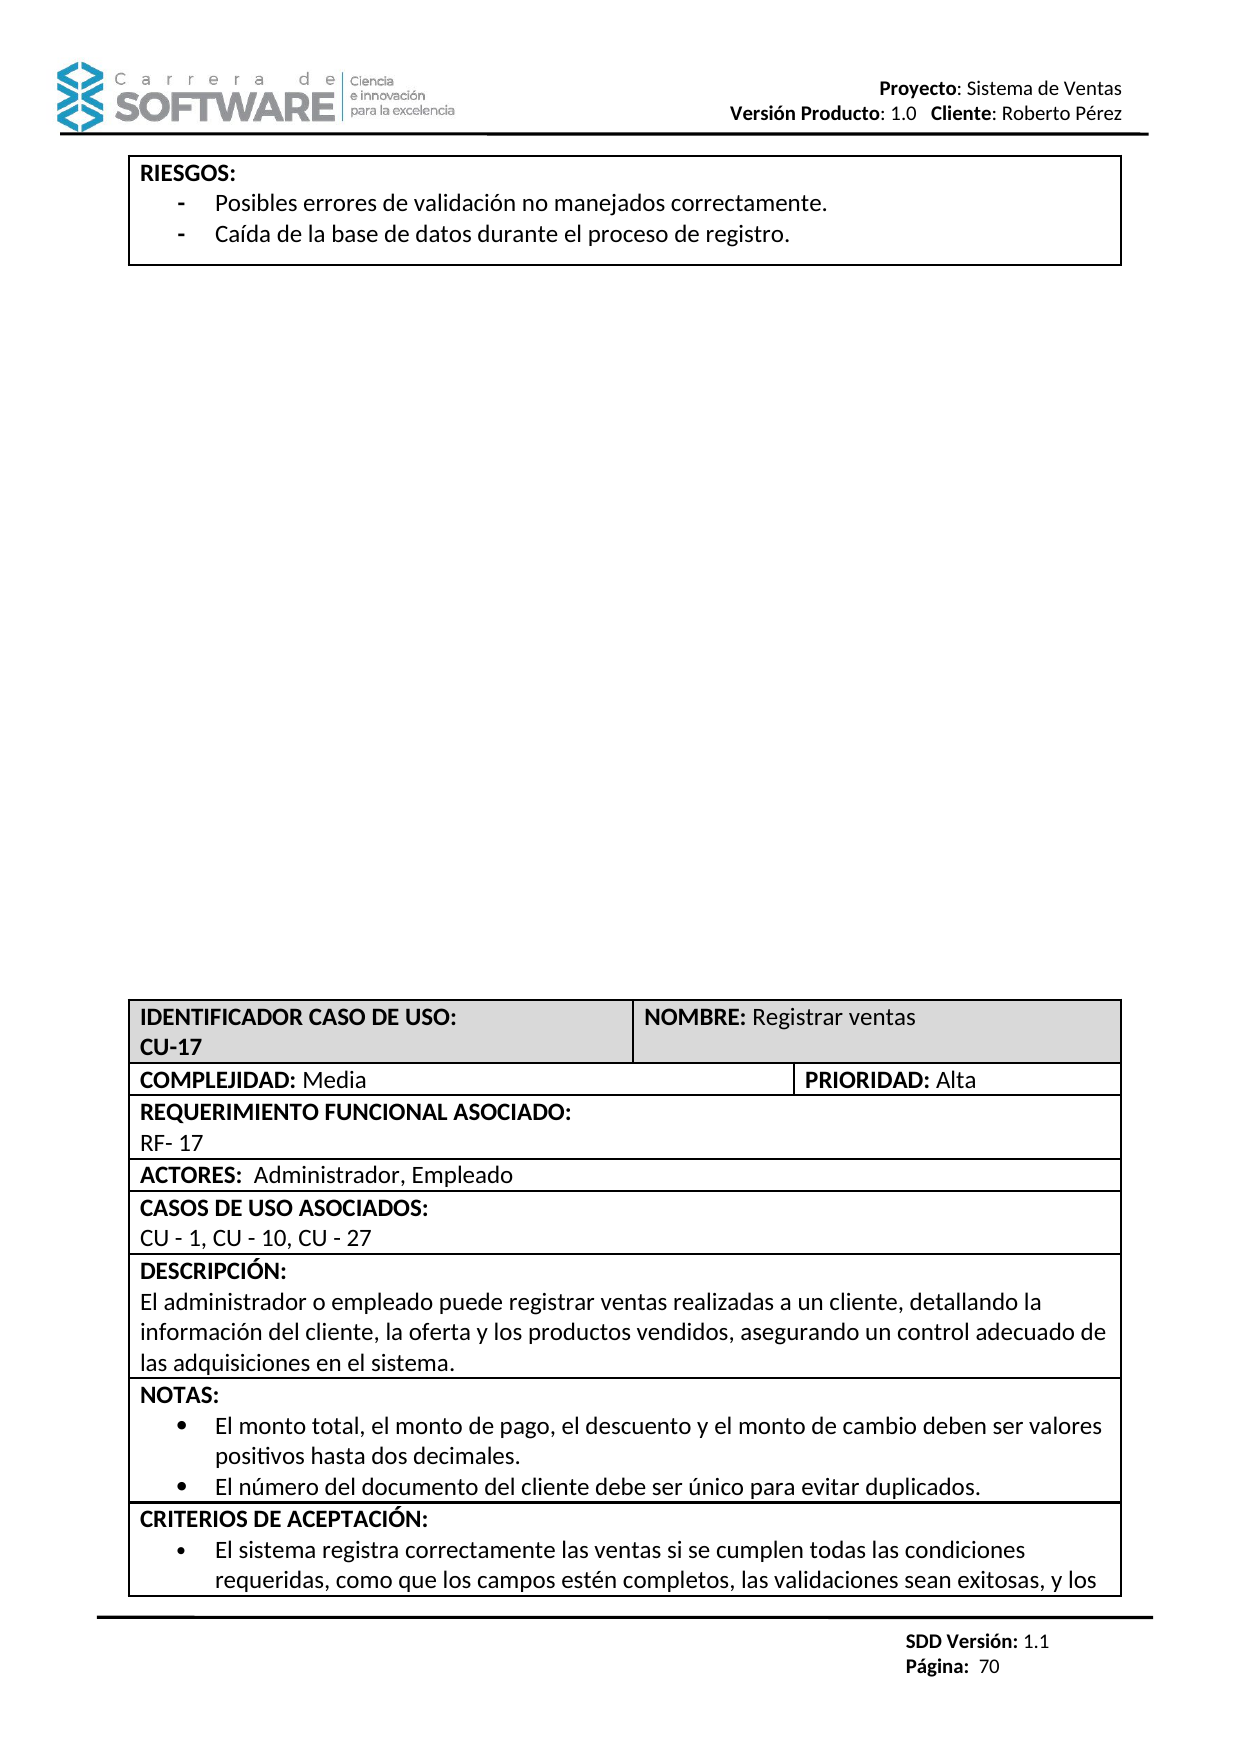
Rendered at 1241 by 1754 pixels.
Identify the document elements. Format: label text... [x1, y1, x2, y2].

table_cell DESCRIPCIÓN: El administrador o empleado puede registrar ventas realizadas a un cliente, detallando la información del cliente, la oferta y los productos vendidos, asegurando un control adecuado de las adquisiciones en el sistema. [130, 1255, 1120, 1377]
table_cell CASOS DE USO ASOCIADOS: CU - 1, CU - 10, CU - 27 [130, 1192, 1120, 1253]
table_cell COMPLEJIDAD: Media [130, 1064, 793, 1094]
table_cell ACTORES: Administrador, Empleado [130, 1160, 1120, 1190]
table_cell RIESGOS: Posibles errores de validación no manejados correctamente. Caída de la base de datos durante el proceso de registro. [130, 157, 1120, 264]
table_cell PRIORIDAD: Alta [795, 1064, 1120, 1094]
table_header NOMBRE: Registrar ventas [634, 1001, 1120, 1062]
table_header IDENTIFICADOR CASO DE USO: CU-17 [130, 1001, 632, 1062]
picture [46, 46, 461, 154]
table_cell REQUERIMIENTO FUNCIONAL ASOCIADO: RF- 17 [130, 1096, 1120, 1157]
table_cell NOTAS: El monto total, el monto de pago, el descuento y el monto de cambio deben ser valores positivos hasta dos decimales. El número del documento del cliente debe ser único para evitar duplicados. [130, 1379, 1120, 1501]
